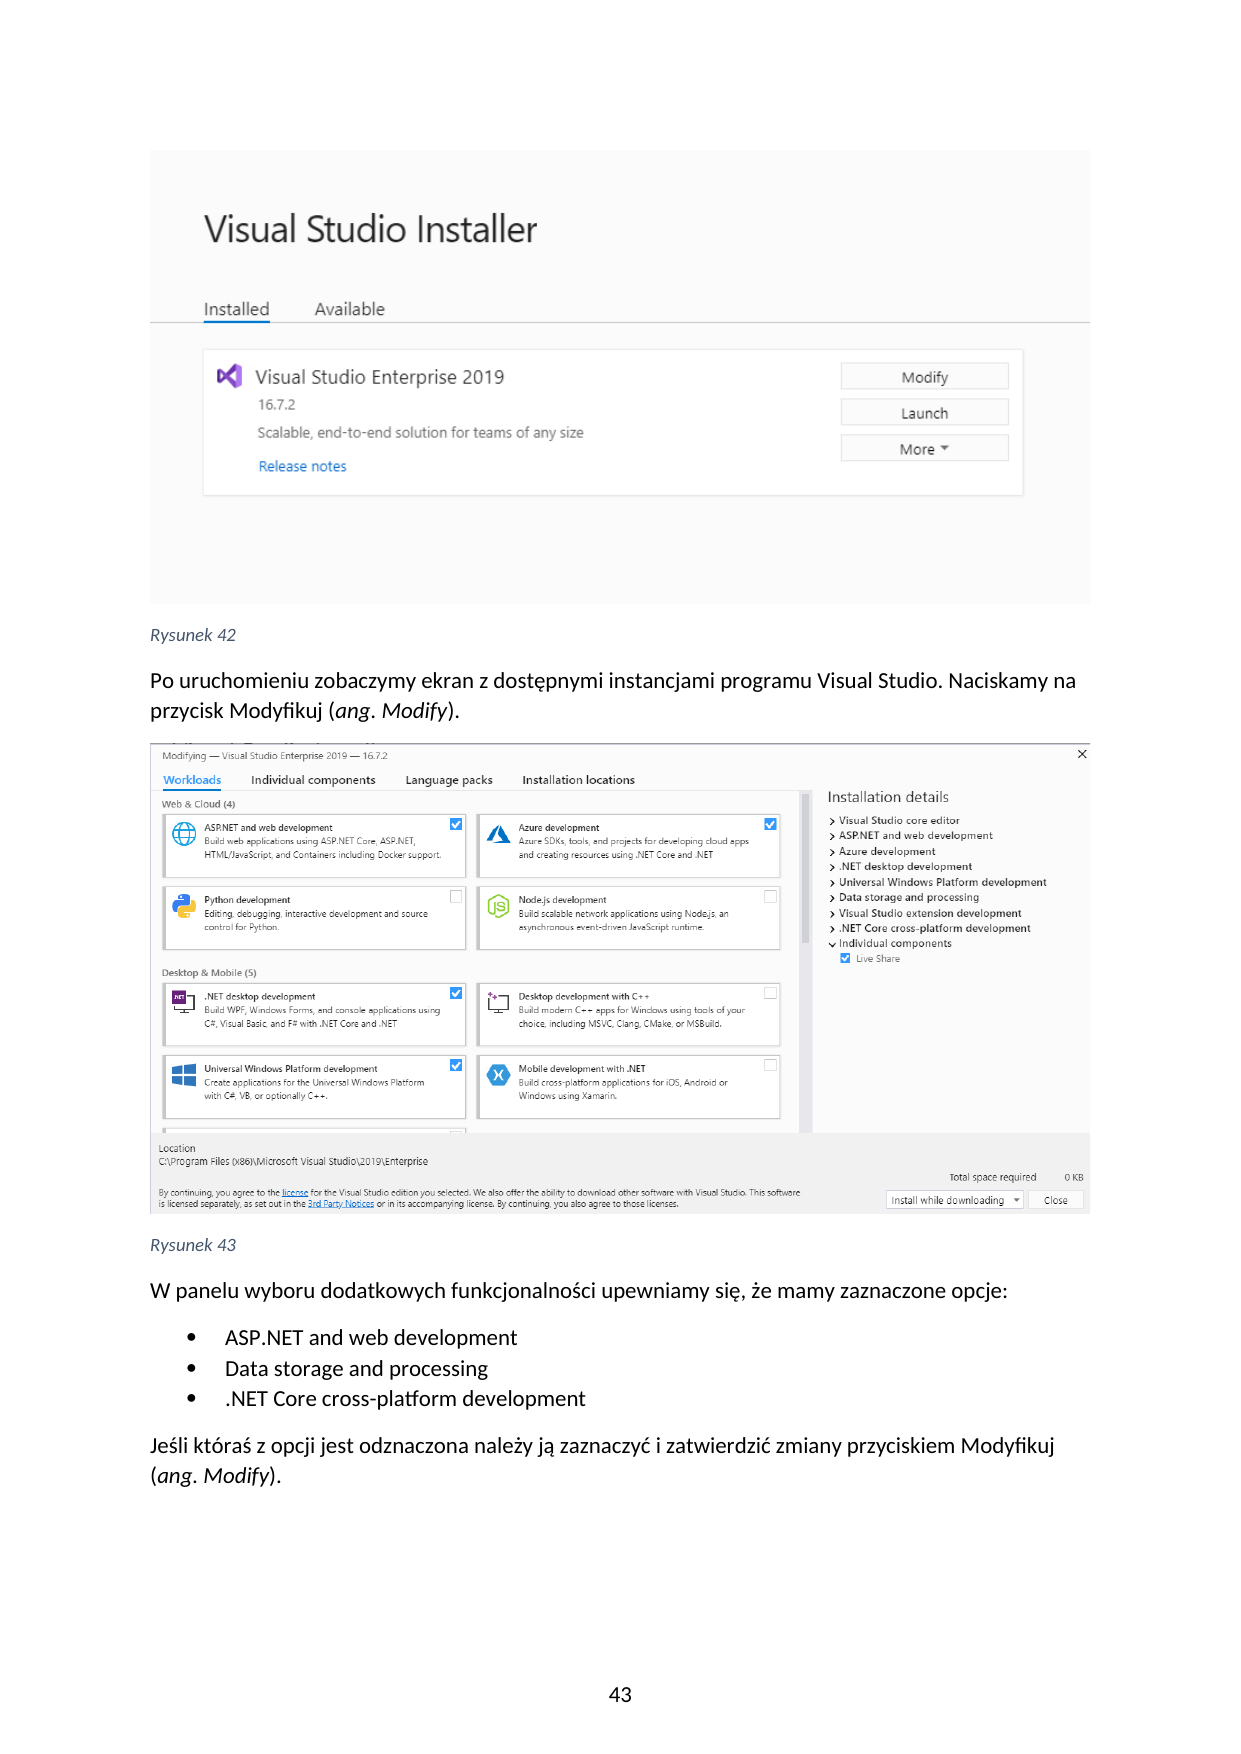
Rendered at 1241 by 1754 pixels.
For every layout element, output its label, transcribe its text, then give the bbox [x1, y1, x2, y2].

picture [150, 743, 1091, 1214]
picture [150, 150, 1091, 604]
text W panelu wyboru dodatkowych funkcjonalności upewniamy się, że mamy zaznaczone opcje: [150, 1277, 1090, 1305]
text Po uruchomieniu zobaczymy ekran z dostępnymi instancjami programu Visual Studio. Naciskamy na przycisk Modyfikuj (ang. Modify). [150, 666, 1090, 725]
list ASP.NET and web development [187, 1323, 1090, 1352]
list Data storage and processing [187, 1354, 1090, 1382]
list .NET Core cross-platform development [187, 1384, 1090, 1412]
text Jeśli któraś z opcji jest odznaczona należy ją zaznaczyć i zatwierdzić zmiany przyciskiem Modyfikuj (ang. Modify). [150, 1431, 1090, 1489]
